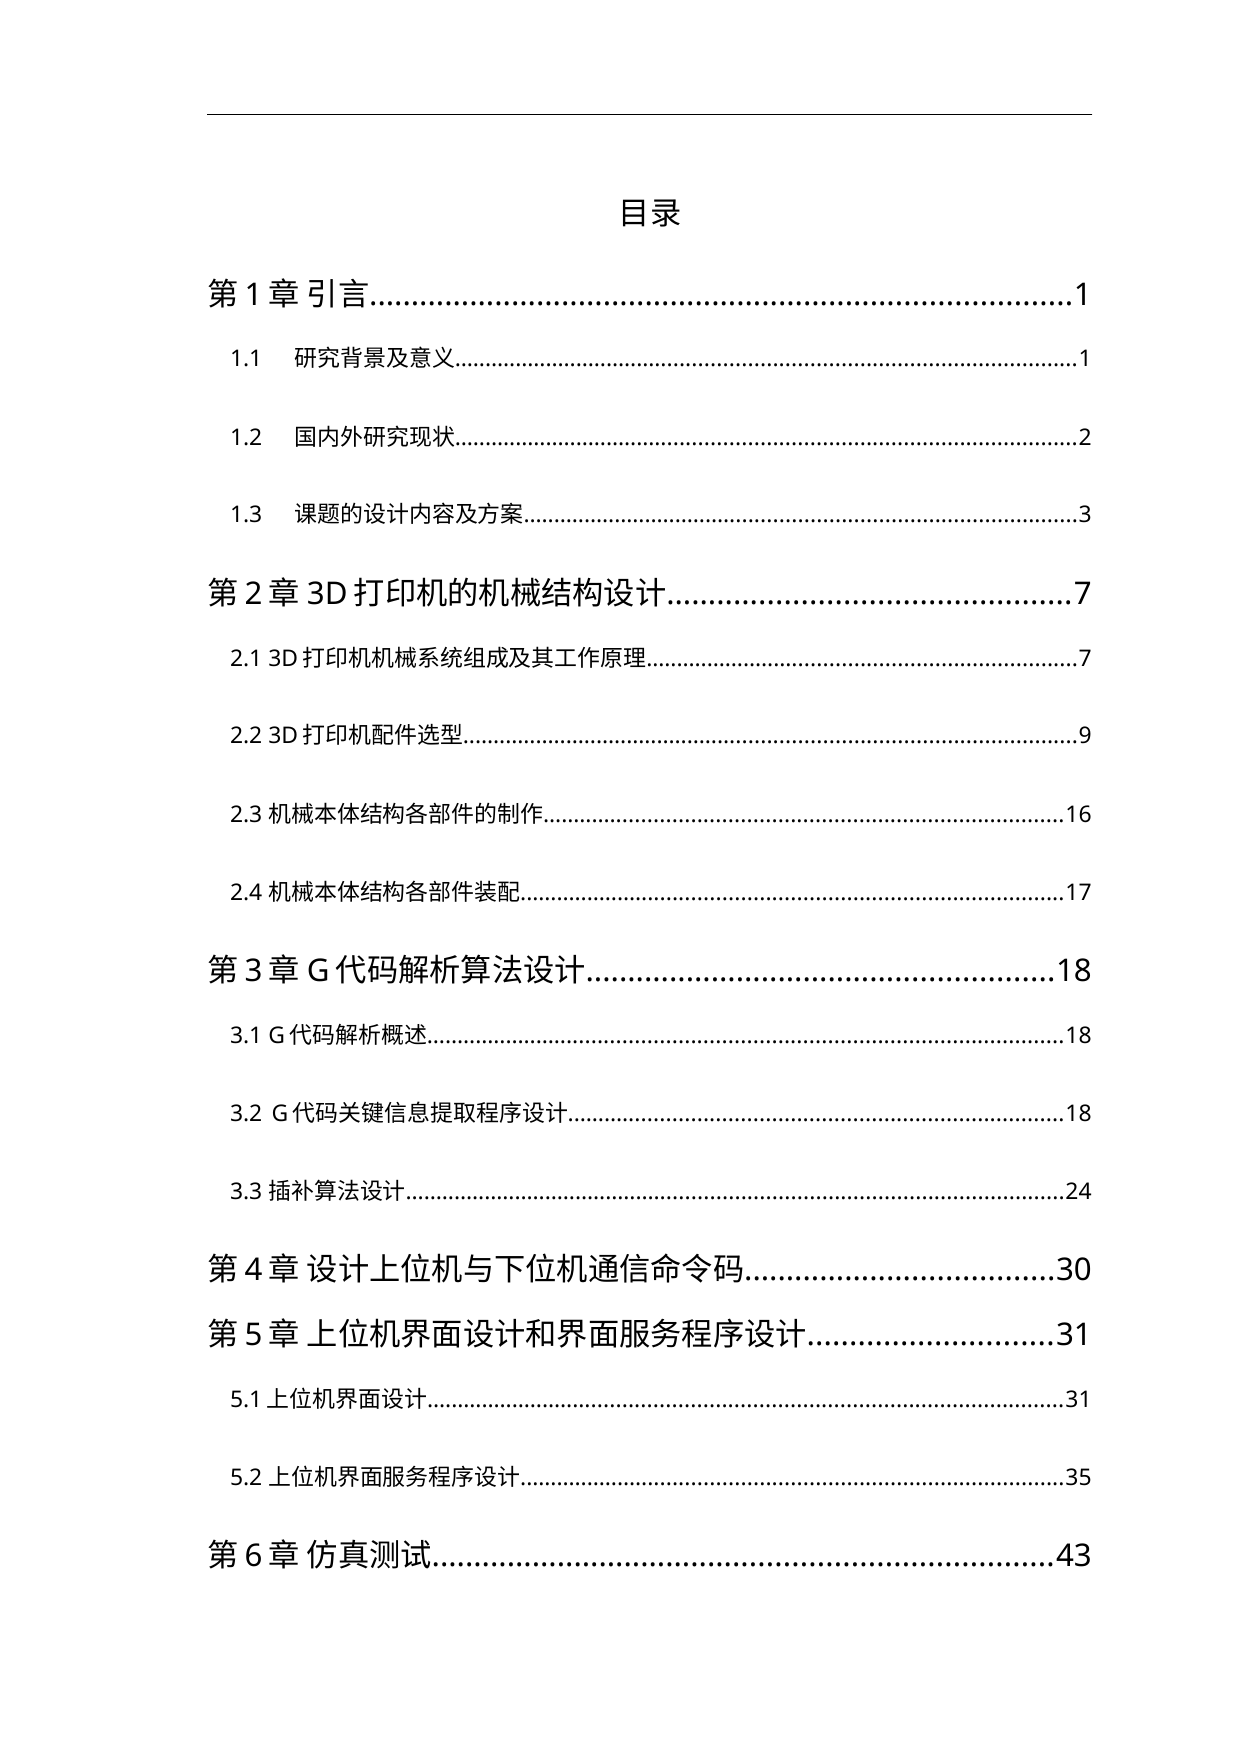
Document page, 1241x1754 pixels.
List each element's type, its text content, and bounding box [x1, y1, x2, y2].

text 2.3 机械本体结构各部件的制作 16 [230, 779, 1092, 844]
text 3.3 插补算法设计 24 [230, 1157, 1092, 1222]
text 1.2 国内外研究现状 2 [230, 402, 1092, 467]
text 5.2 上位机界面服务程序设计 35 [230, 1443, 1092, 1508]
text 2.2 3D打印机配件选型 9 [230, 702, 1092, 767]
text 第4章 设计上位机与下位机通信命令码 30 [207, 1235, 1092, 1300]
text 2.4 机械本体结构各部件装配 17 [230, 858, 1092, 923]
text 2.1 3D打印机机械系统组成及其工作原理 7 [230, 623, 1092, 688]
text 1.1 研究背景及意义 1 [230, 324, 1092, 389]
text 1.3 课题的设计内容及方案 3 [230, 481, 1092, 546]
text 3.2 G代码关键信息提取程序设计 18 [230, 1079, 1092, 1144]
text 第2章 3D打印机的机械结构设计 7 [207, 558, 1092, 623]
text 第1章 引言 1 [207, 259, 1092, 324]
text 第3章 G代码解析算法设计 18 [207, 936, 1092, 1001]
subtitle 目录 [207, 178, 1092, 243]
text 第6章 仿真测试 43 [207, 1521, 1092, 1586]
text 第5章 上位机界面设计和界面服务程序设计 31 [207, 1300, 1092, 1365]
text 3.1 G代码解析概述 18 [230, 1001, 1092, 1066]
text 5.1上位机界面设计 31 [230, 1365, 1092, 1430]
